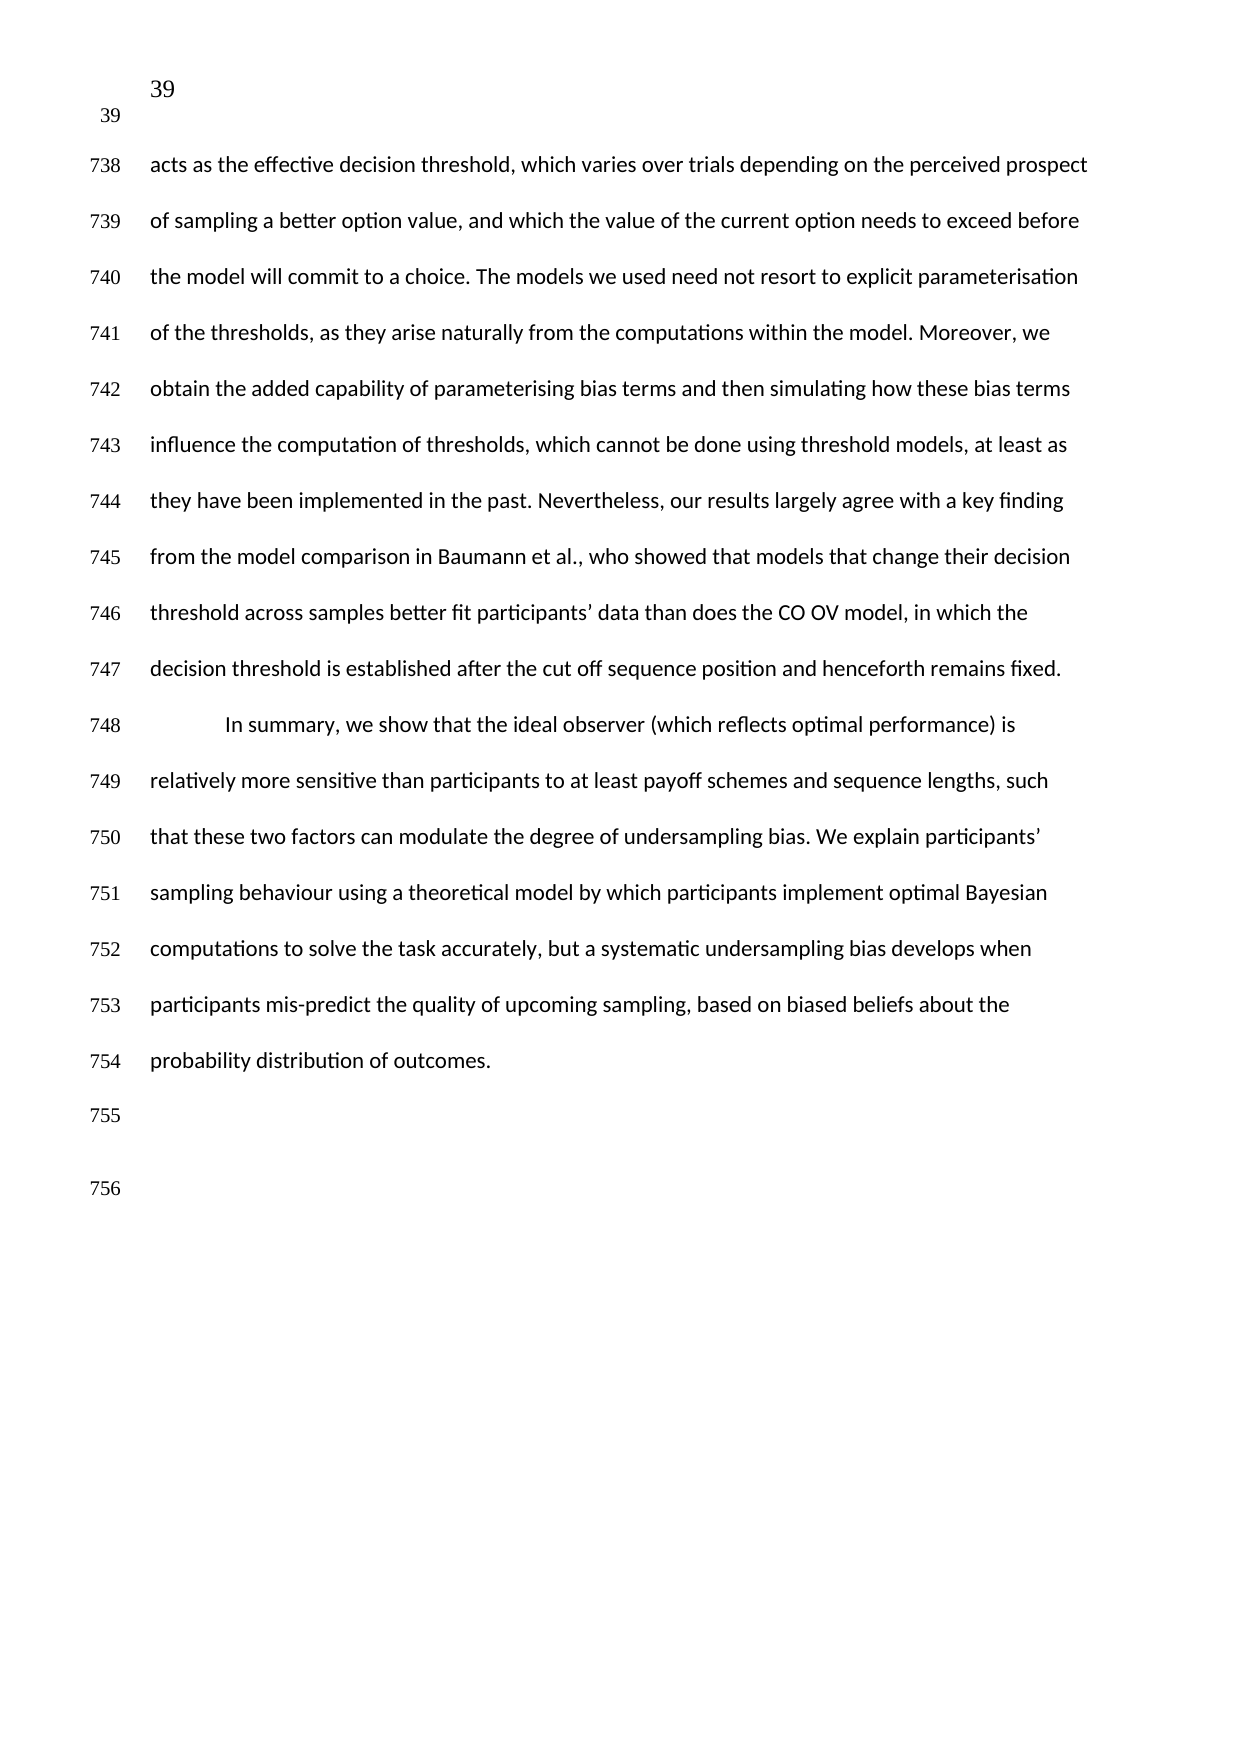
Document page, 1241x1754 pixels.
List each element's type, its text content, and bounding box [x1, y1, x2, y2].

text In summary, we show that the ideal observer (which reflects optimal performance) is relatively more sensitive than participants to at least payoff schemes and sequence lengths, such that these two factors can modulate the degree of undersampling bias. We explain participants’ sampling behaviour using a theoretical model by which participants implement optimal Bayesian computations to solve the task accurately, but a systematic undersampling bias develops when participants mis-predict the quality of upcoming sampling, based on biased beliefs about the probability distribution of outcomes. [150, 710, 1090, 1075]
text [150, 150, 1090, 682]
